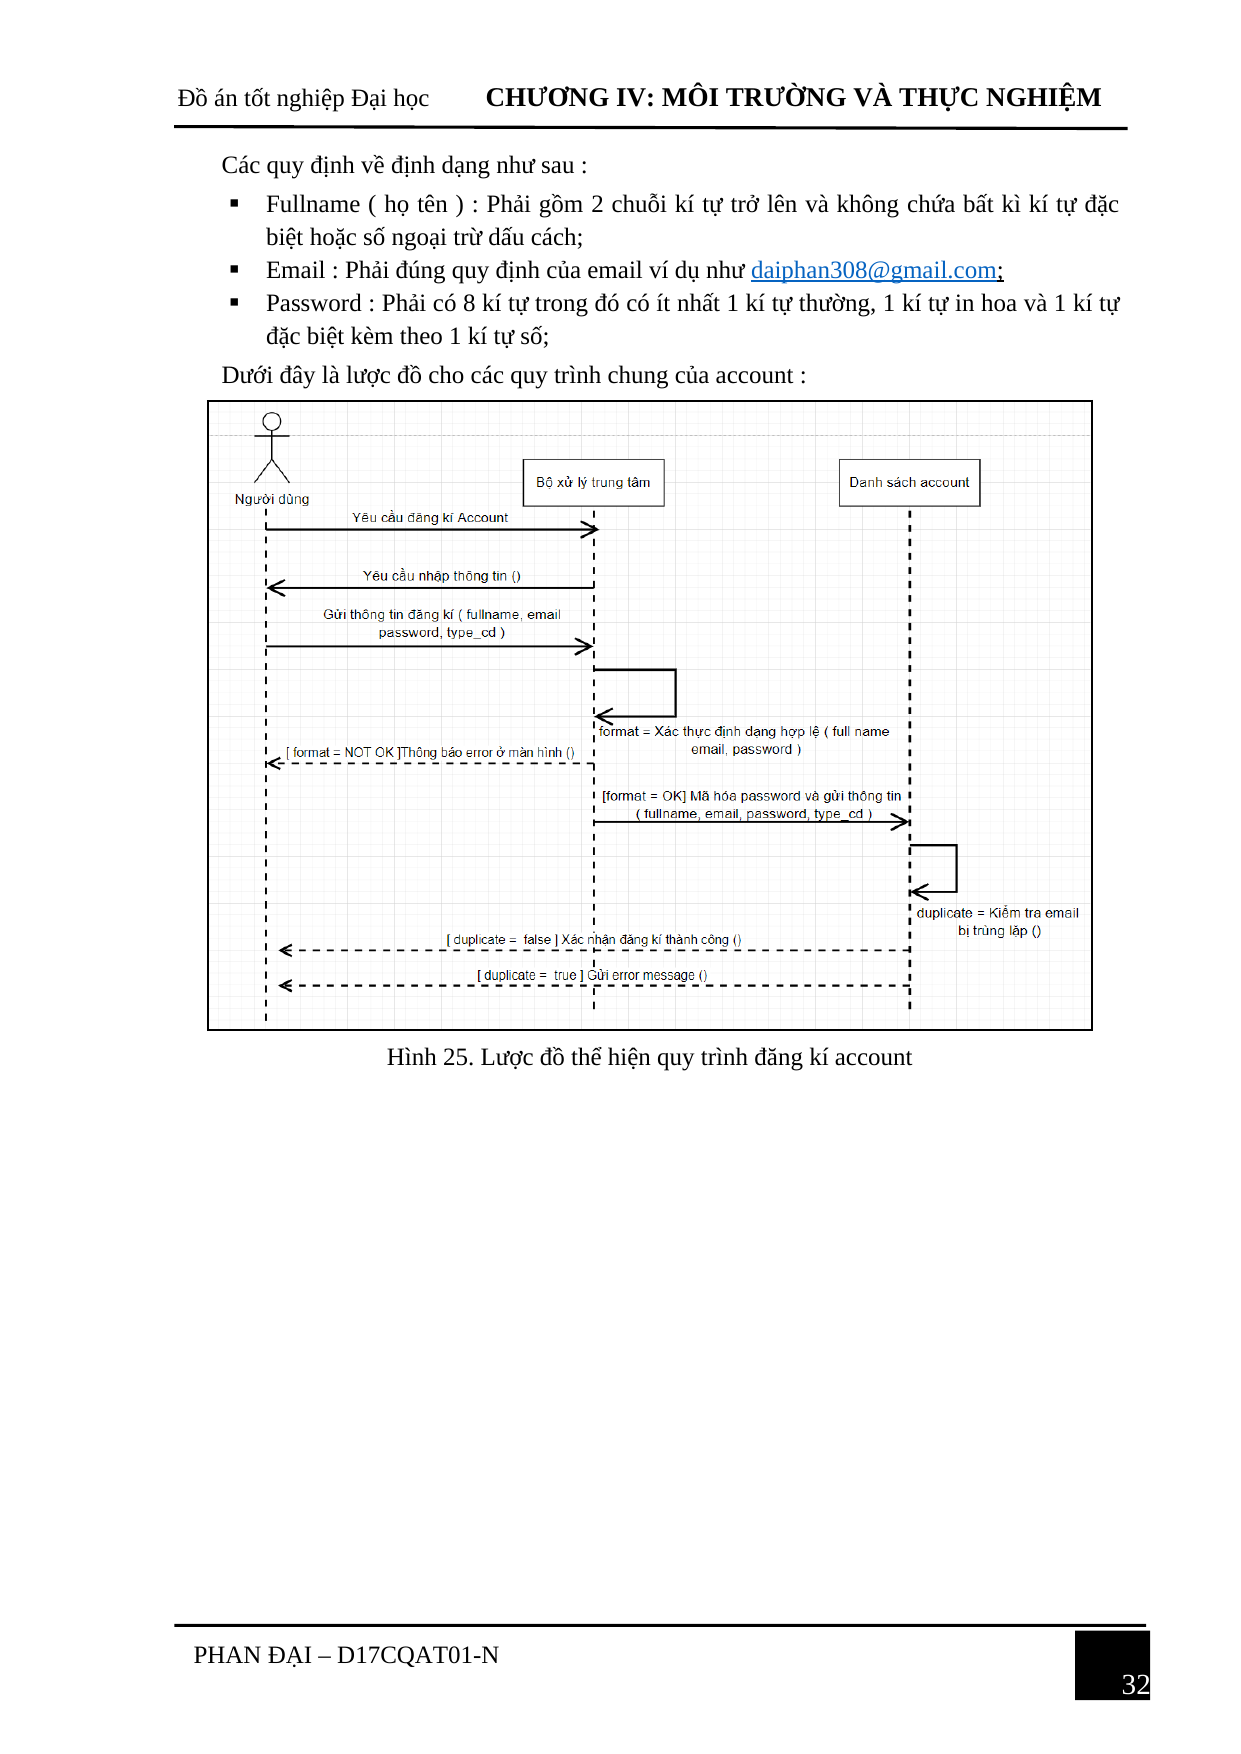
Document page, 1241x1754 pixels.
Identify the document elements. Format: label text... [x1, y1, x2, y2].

picture [209, 402, 1091, 1029]
text Dưới đây là lược đồ cho các quy trình chung của account : [221, 360, 1122, 389]
list Password : Phải có 8 kí tự trong đó có ít nhất 1 kí tự thường, 1 kí tự in hoa và 1 kí tự đặc biệt kèm theo 1 kí tự số; [228, 288, 1122, 350]
text Các quy định về định dạng như sau : [221, 150, 1122, 178]
list Fullname ( họ tên ) : Phải gồm 2 chuỗi kí tự trở lên và không chứa bất kì kí tự đặc biệt hoặc số ngoại trừ dấu cách; [228, 189, 1122, 251]
list Email : Phải đúng quy định của email ví dụ như daiphan308@gmail.com; [228, 255, 1122, 284]
text Hình 25. Lược đồ thể hiện quy trình đăng kí account [177, 1042, 1122, 1071]
